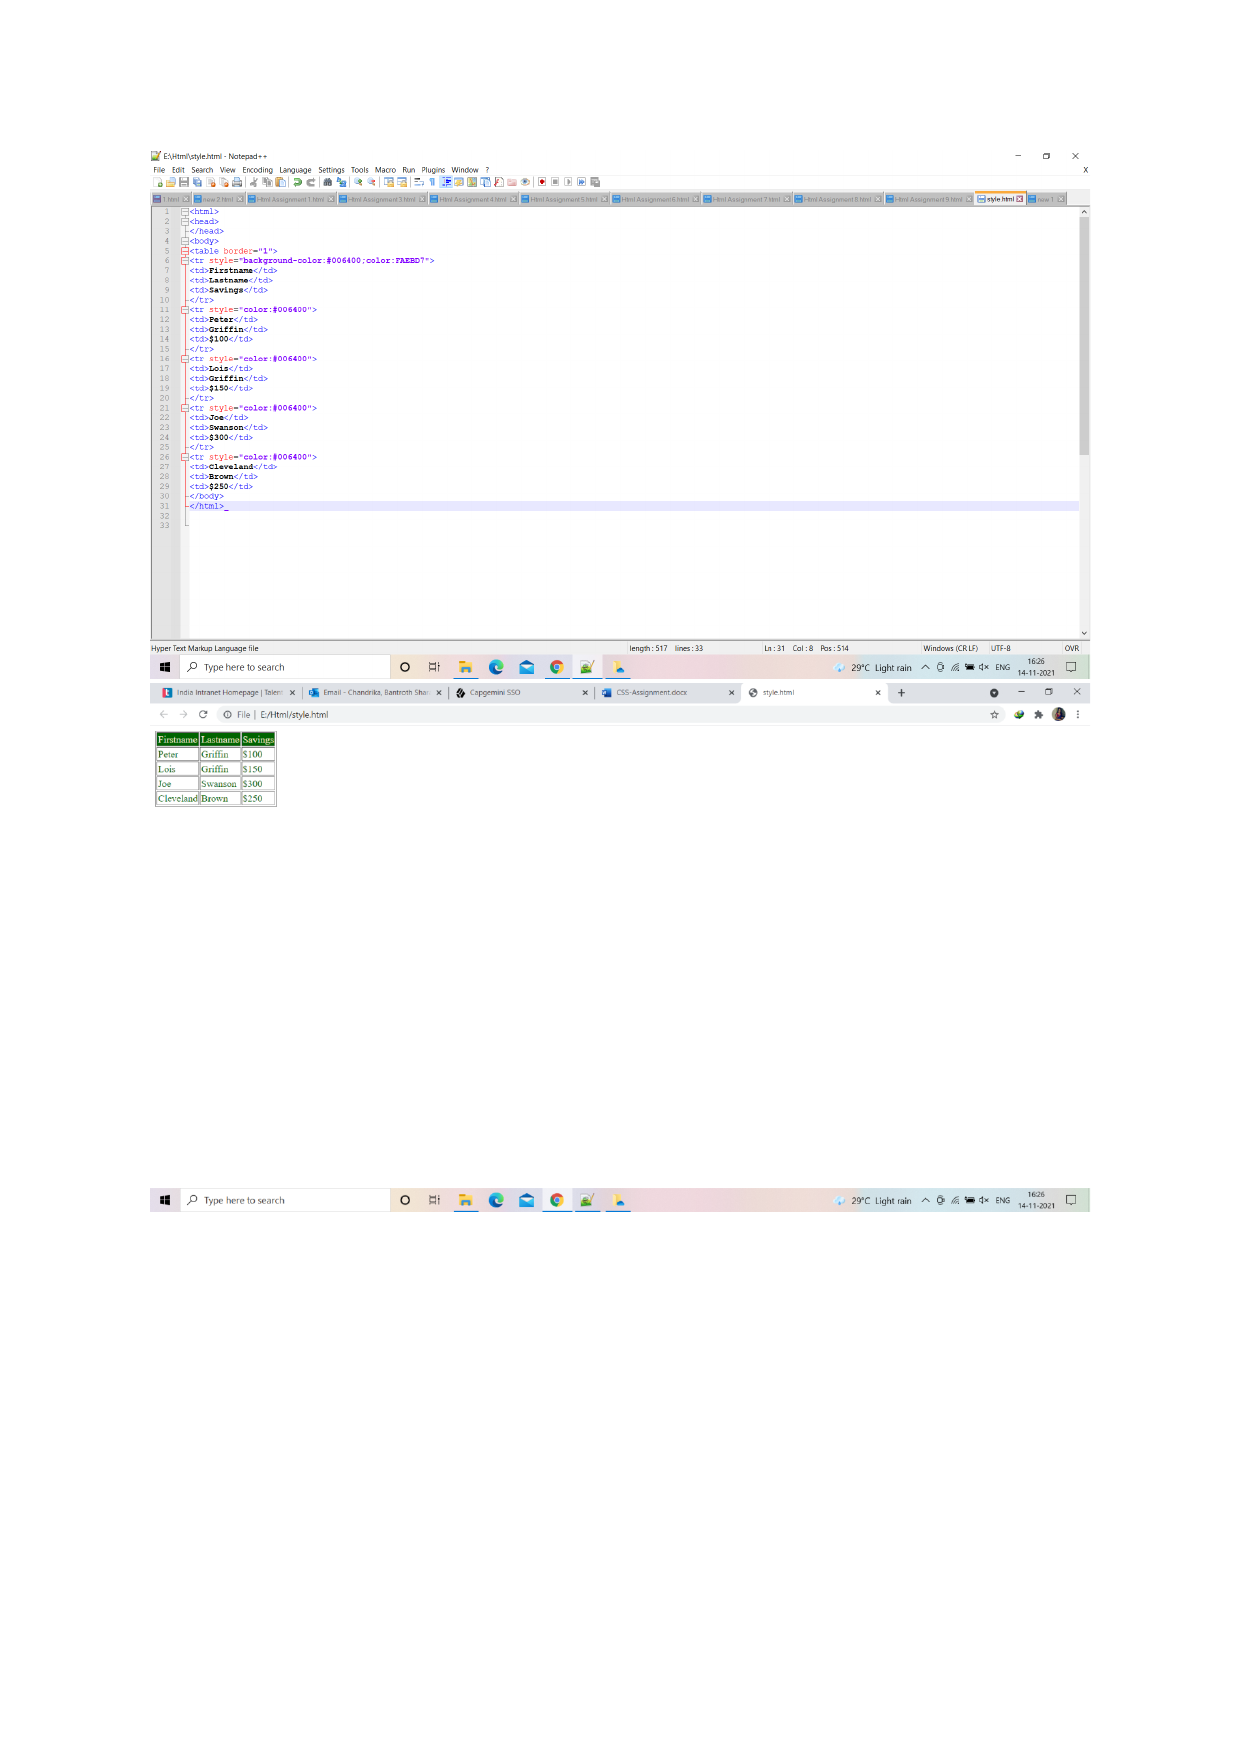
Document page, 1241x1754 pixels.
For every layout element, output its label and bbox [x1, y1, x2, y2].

picture [150, 683, 1091, 1212]
picture [150, 150, 1091, 679]
